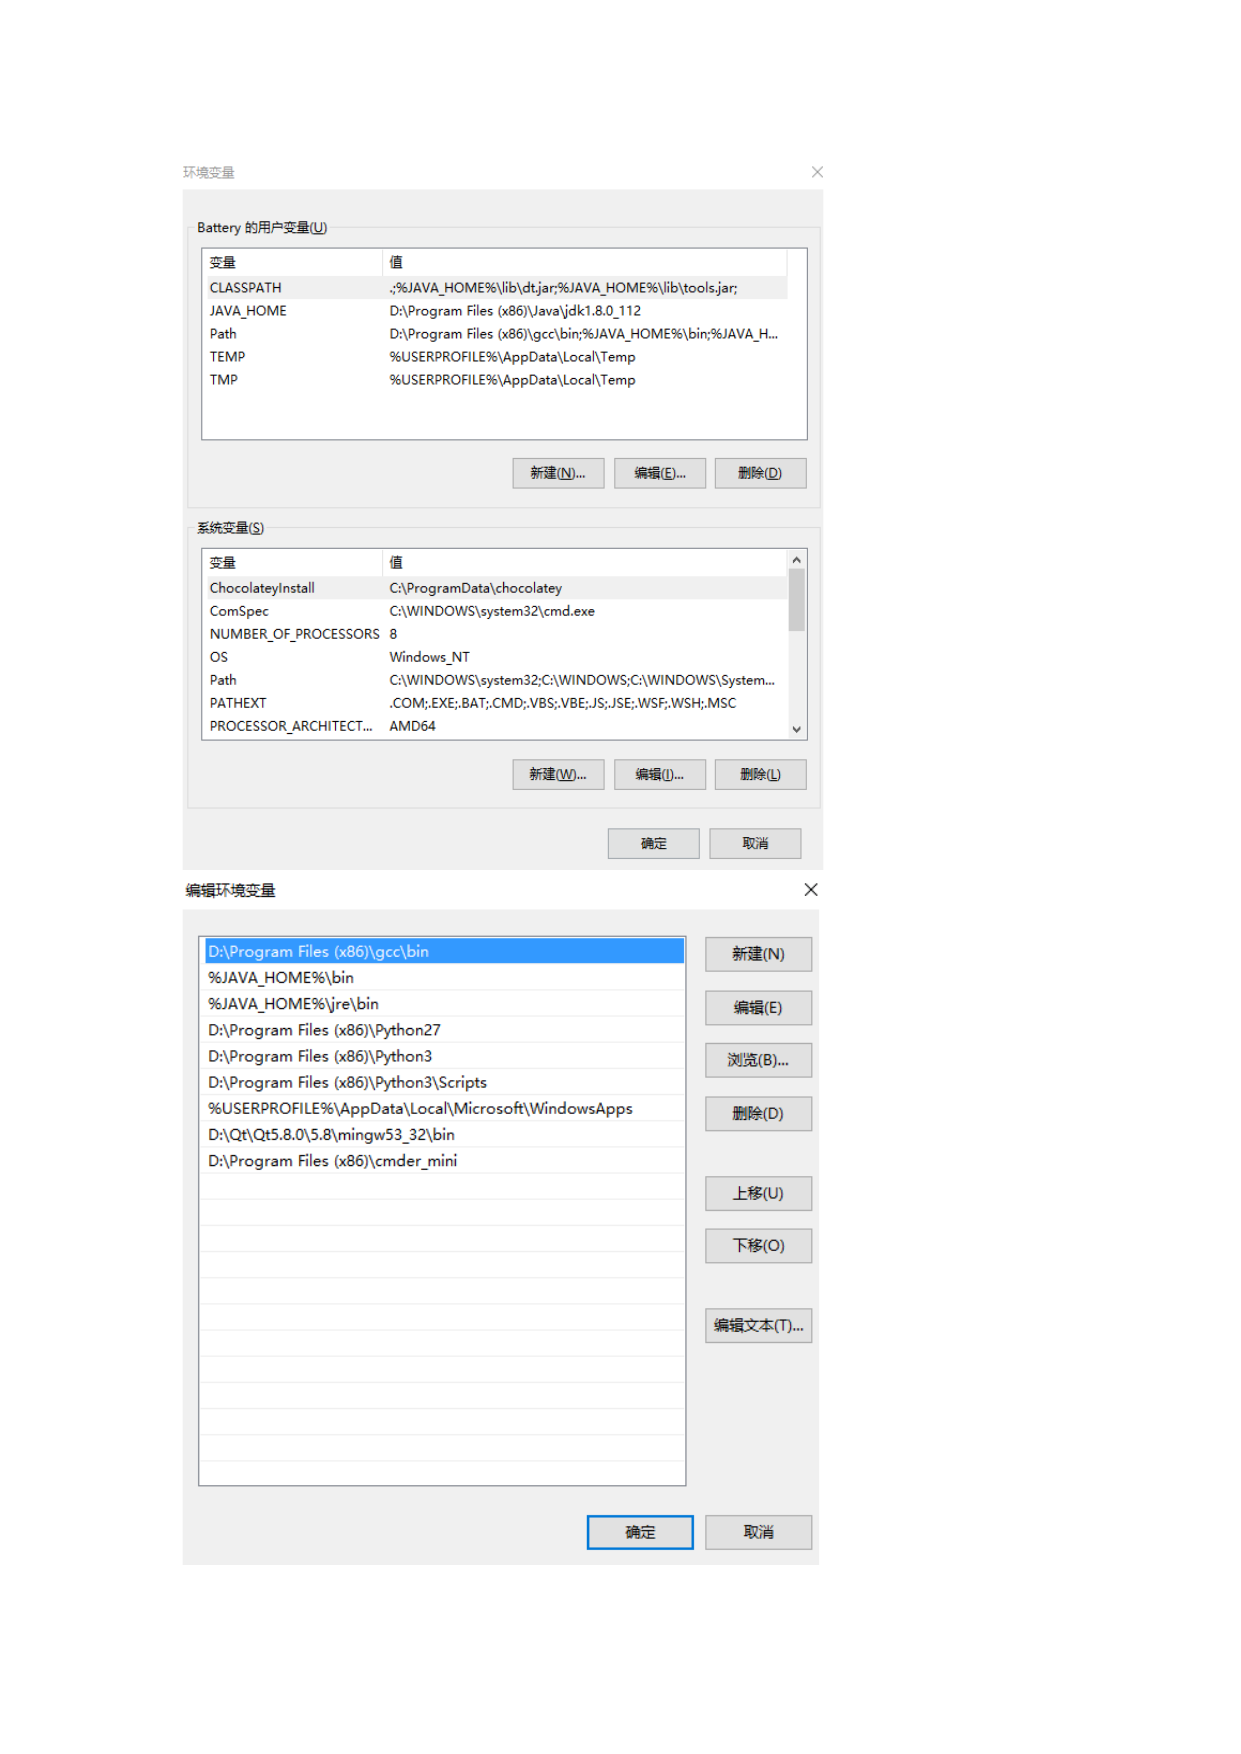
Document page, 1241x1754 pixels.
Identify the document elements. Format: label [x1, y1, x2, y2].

picture [182, 162, 824, 870]
picture [182, 877, 820, 1565]
